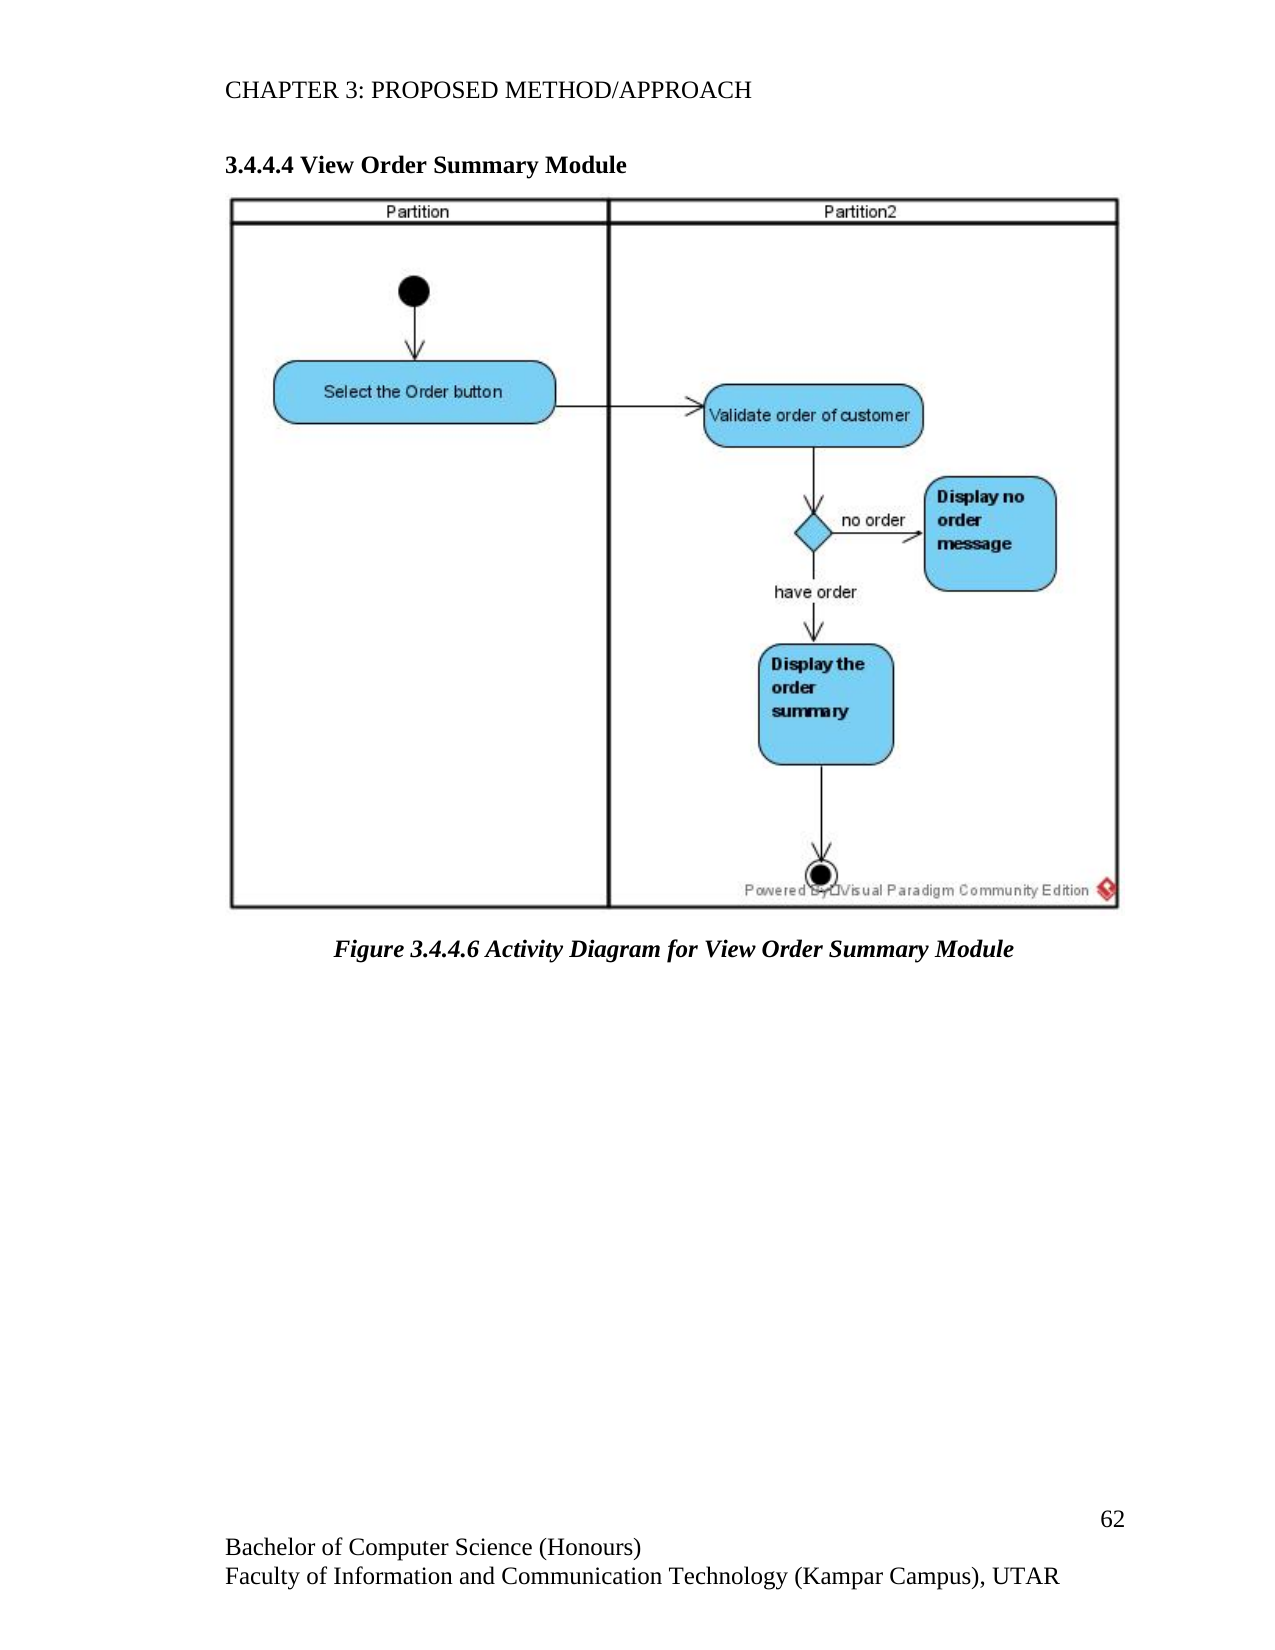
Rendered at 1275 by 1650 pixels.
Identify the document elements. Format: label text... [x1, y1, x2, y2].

subtitle 3.4.4.4 View Order Summary Module [225, 150, 1125, 179]
picture [225, 193, 1125, 916]
text Figure 3.4.4.6 Activity Diagram for View Order Summary Module [225, 934, 1125, 963]
